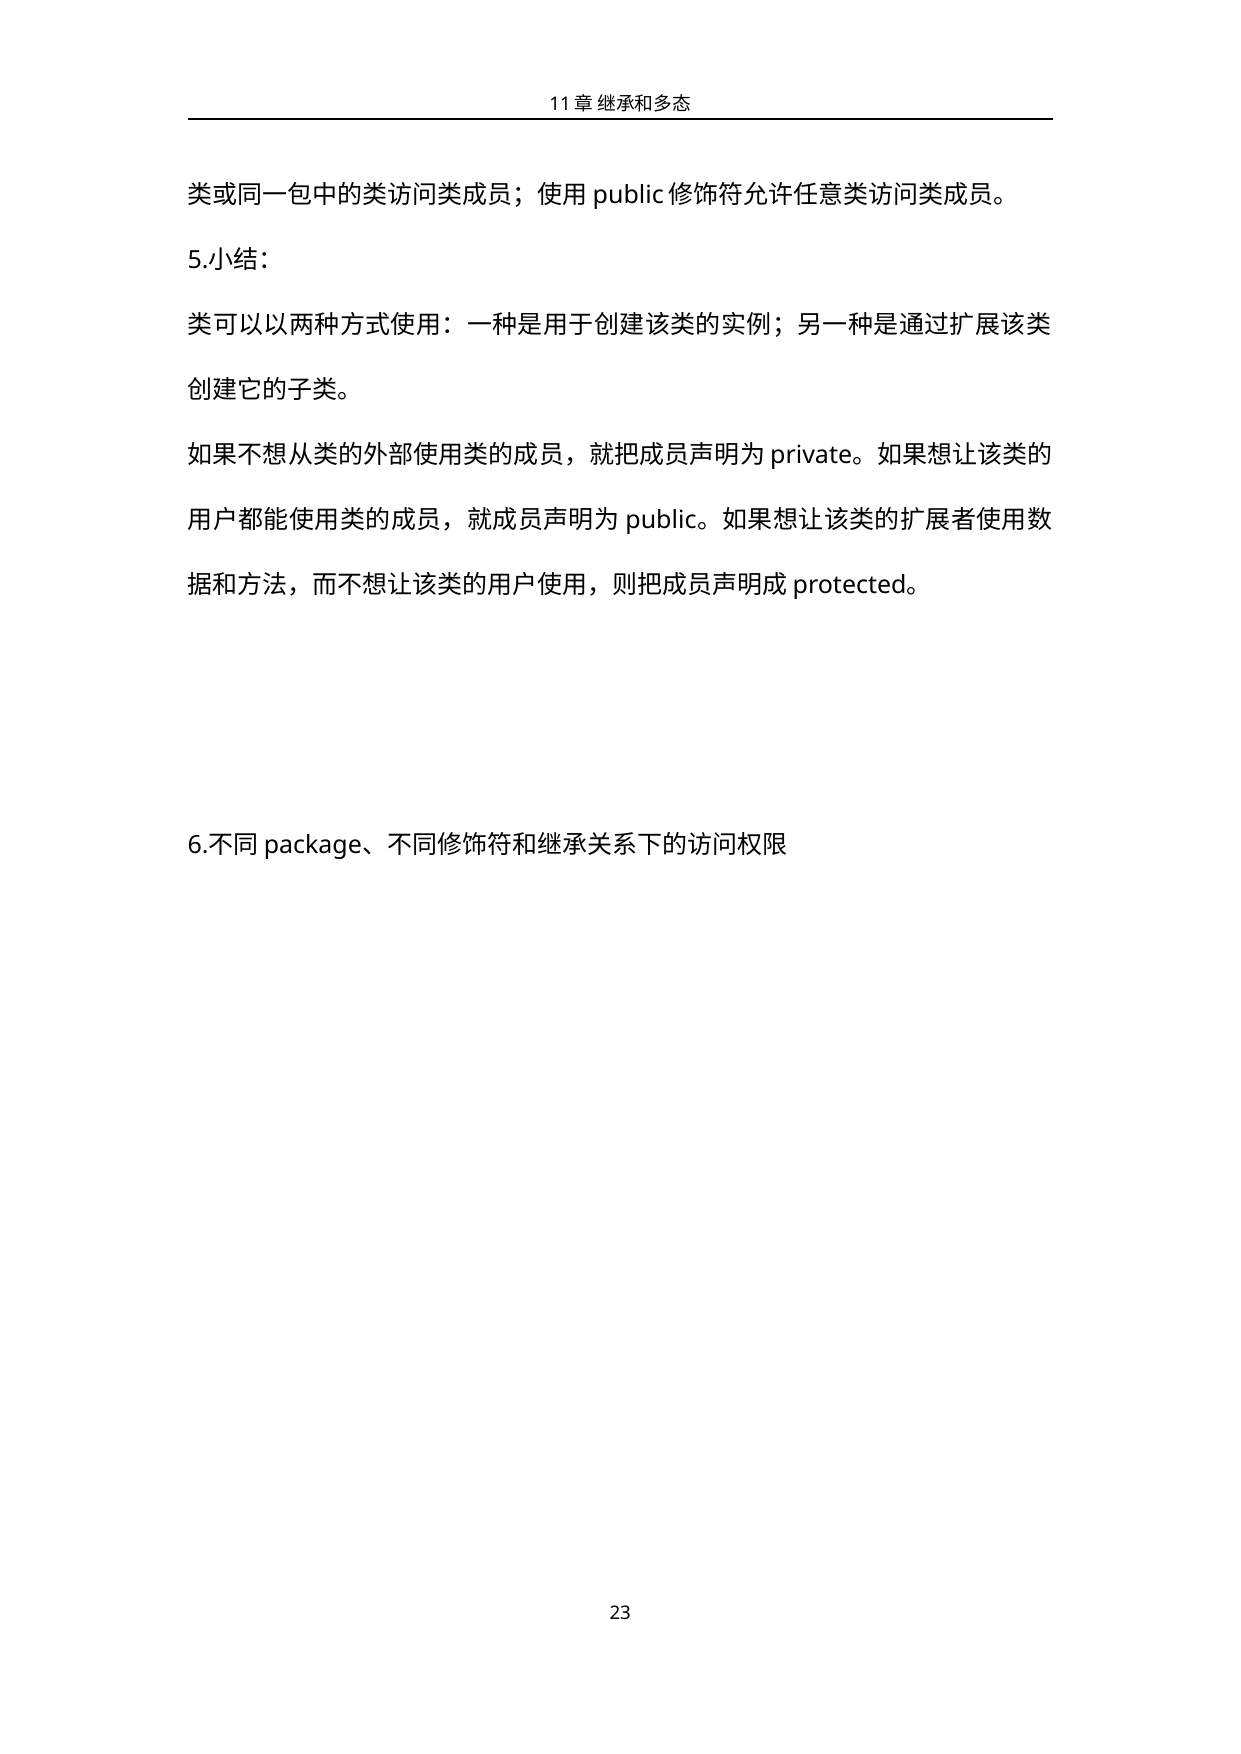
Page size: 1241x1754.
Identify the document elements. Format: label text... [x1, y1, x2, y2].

text 6.不同package、不同修饰符和继承关系下的访问权限 [187, 810, 1053, 875]
text 类可以以两种方式使用：一种是用于创建该类的实例；另一种是通过扩展该类创建它的子类。 [187, 290, 1053, 420]
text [187, 160, 1053, 225]
text 5.小结： [187, 225, 1053, 290]
text 如果不想从类的外部使用类的成员，就把成员声明为private。如果想让该类的用户都能使用类的成员，就成员声明为public。如果想让该类的扩展者使用数据和方法，而不想让该类的用户使用，则把成员声明成protected。 [187, 420, 1053, 615]
